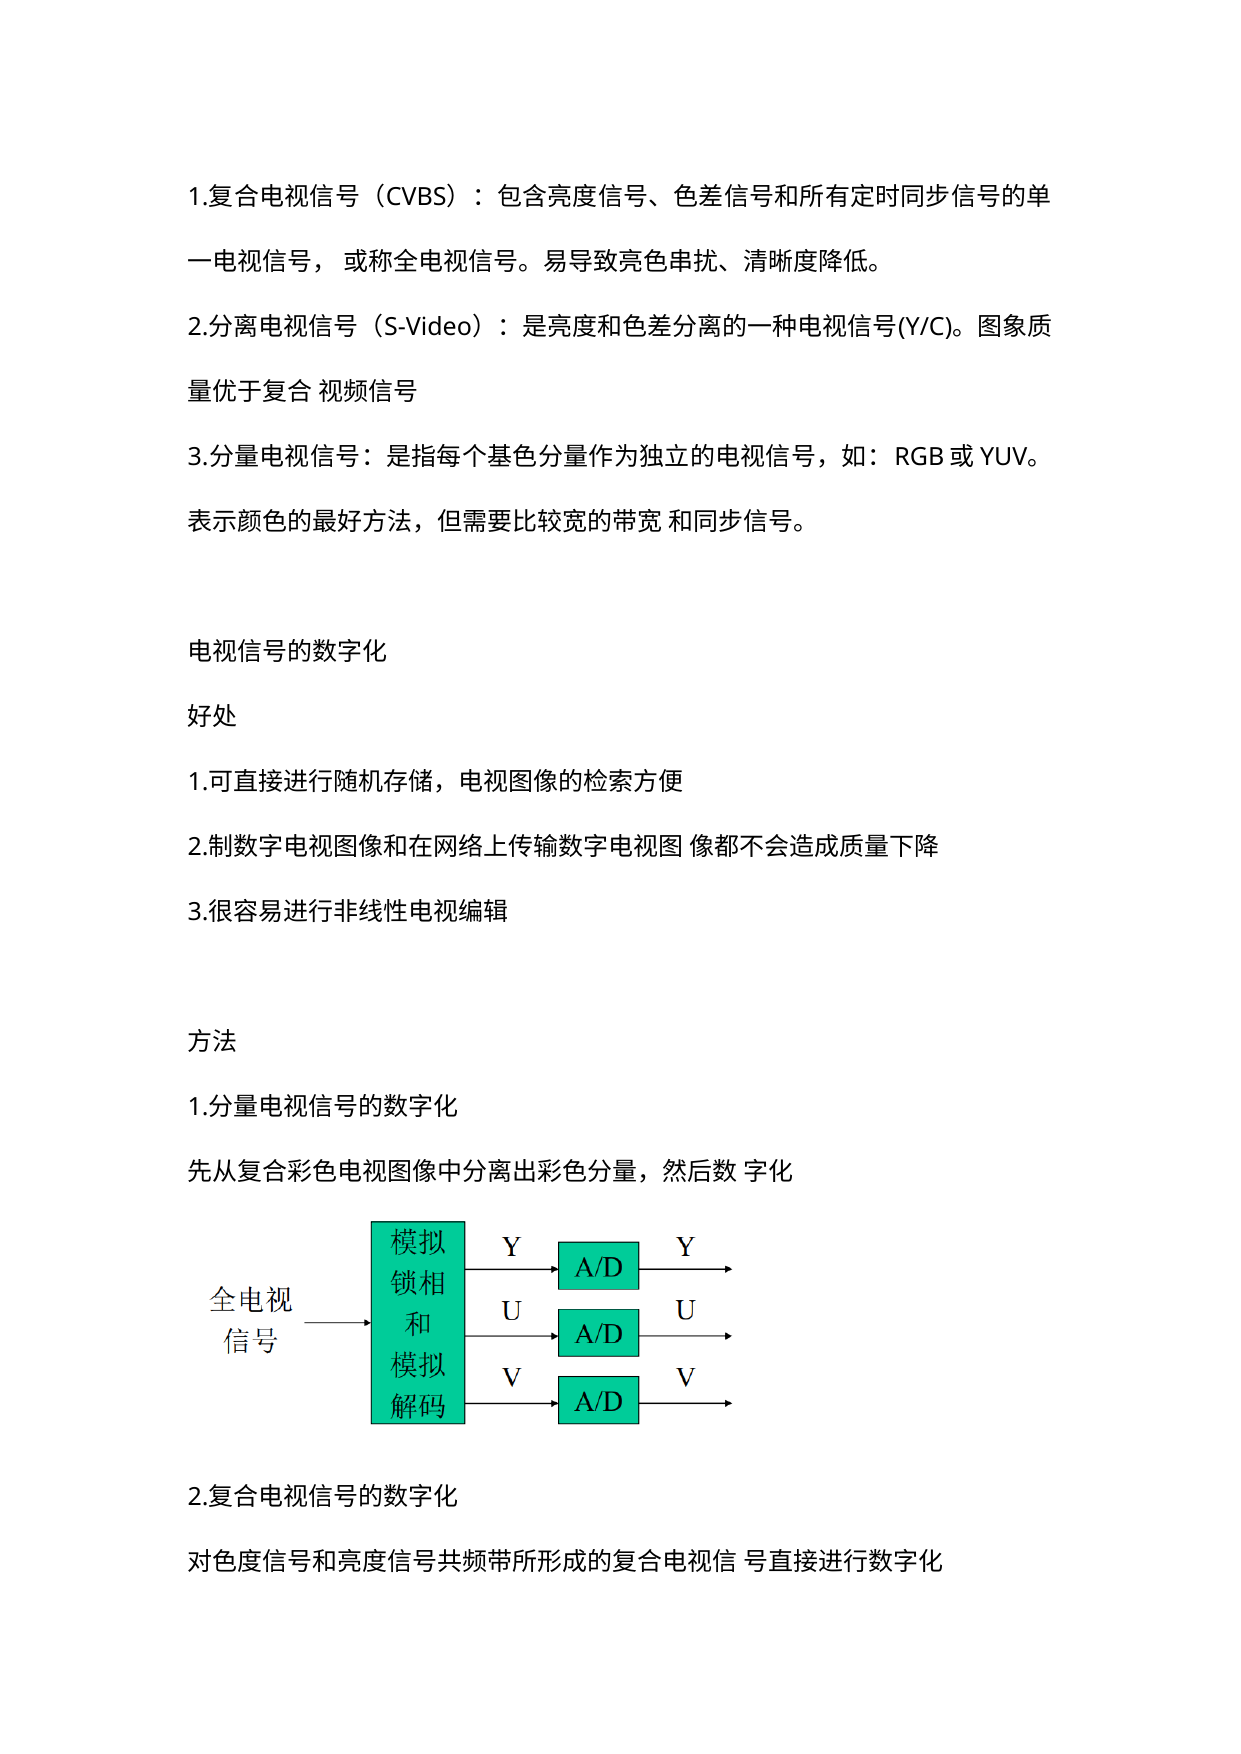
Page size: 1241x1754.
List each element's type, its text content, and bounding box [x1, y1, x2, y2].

text 1.可直接进行随机存储，电视图像的检索方便 [187, 747, 1053, 812]
text 先从复合彩色电视图像中分离出彩色分量，然后数 字化 [187, 1137, 1053, 1202]
text 对色度信号和亮度信号共频带所形成的复合电视信 号直接进行数字化 [187, 1527, 1053, 1592]
text 3.分量电视信号：是指每个基色分量作为独立的电视信号，如：RGB或YUV。表示颜色的最好方法，但需要比较宽的带宽 和同步信号。 [187, 422, 1053, 552]
text 2.制数字电视图像和在网络上传输数字电视图 像都不会造成质量下降 [187, 812, 1053, 877]
text 2.分离电视信号（S-Video）：是亮度和色差分离的一种电视信号(Y/C)。图象质量优于复合 视频信号 [187, 292, 1053, 422]
text 好处 [187, 682, 1053, 747]
text 1.复合电视信号（CVBS）：包含亮度信号、色差信号和所有定时同步信号的单一电视信号， 或称全电视信号。易导致亮色串扰、清晰度降低。 [187, 162, 1053, 292]
text 电视信号的数字化 [187, 617, 1053, 682]
text 1.分量电视信号的数字化 [187, 1072, 1053, 1137]
text 3.很容易进行非线性电视编辑 [187, 877, 1053, 942]
picture [187, 1202, 775, 1451]
text 2.复合电视信号的数字化 [187, 1462, 1053, 1527]
text 方法 [187, 1007, 1053, 1072]
